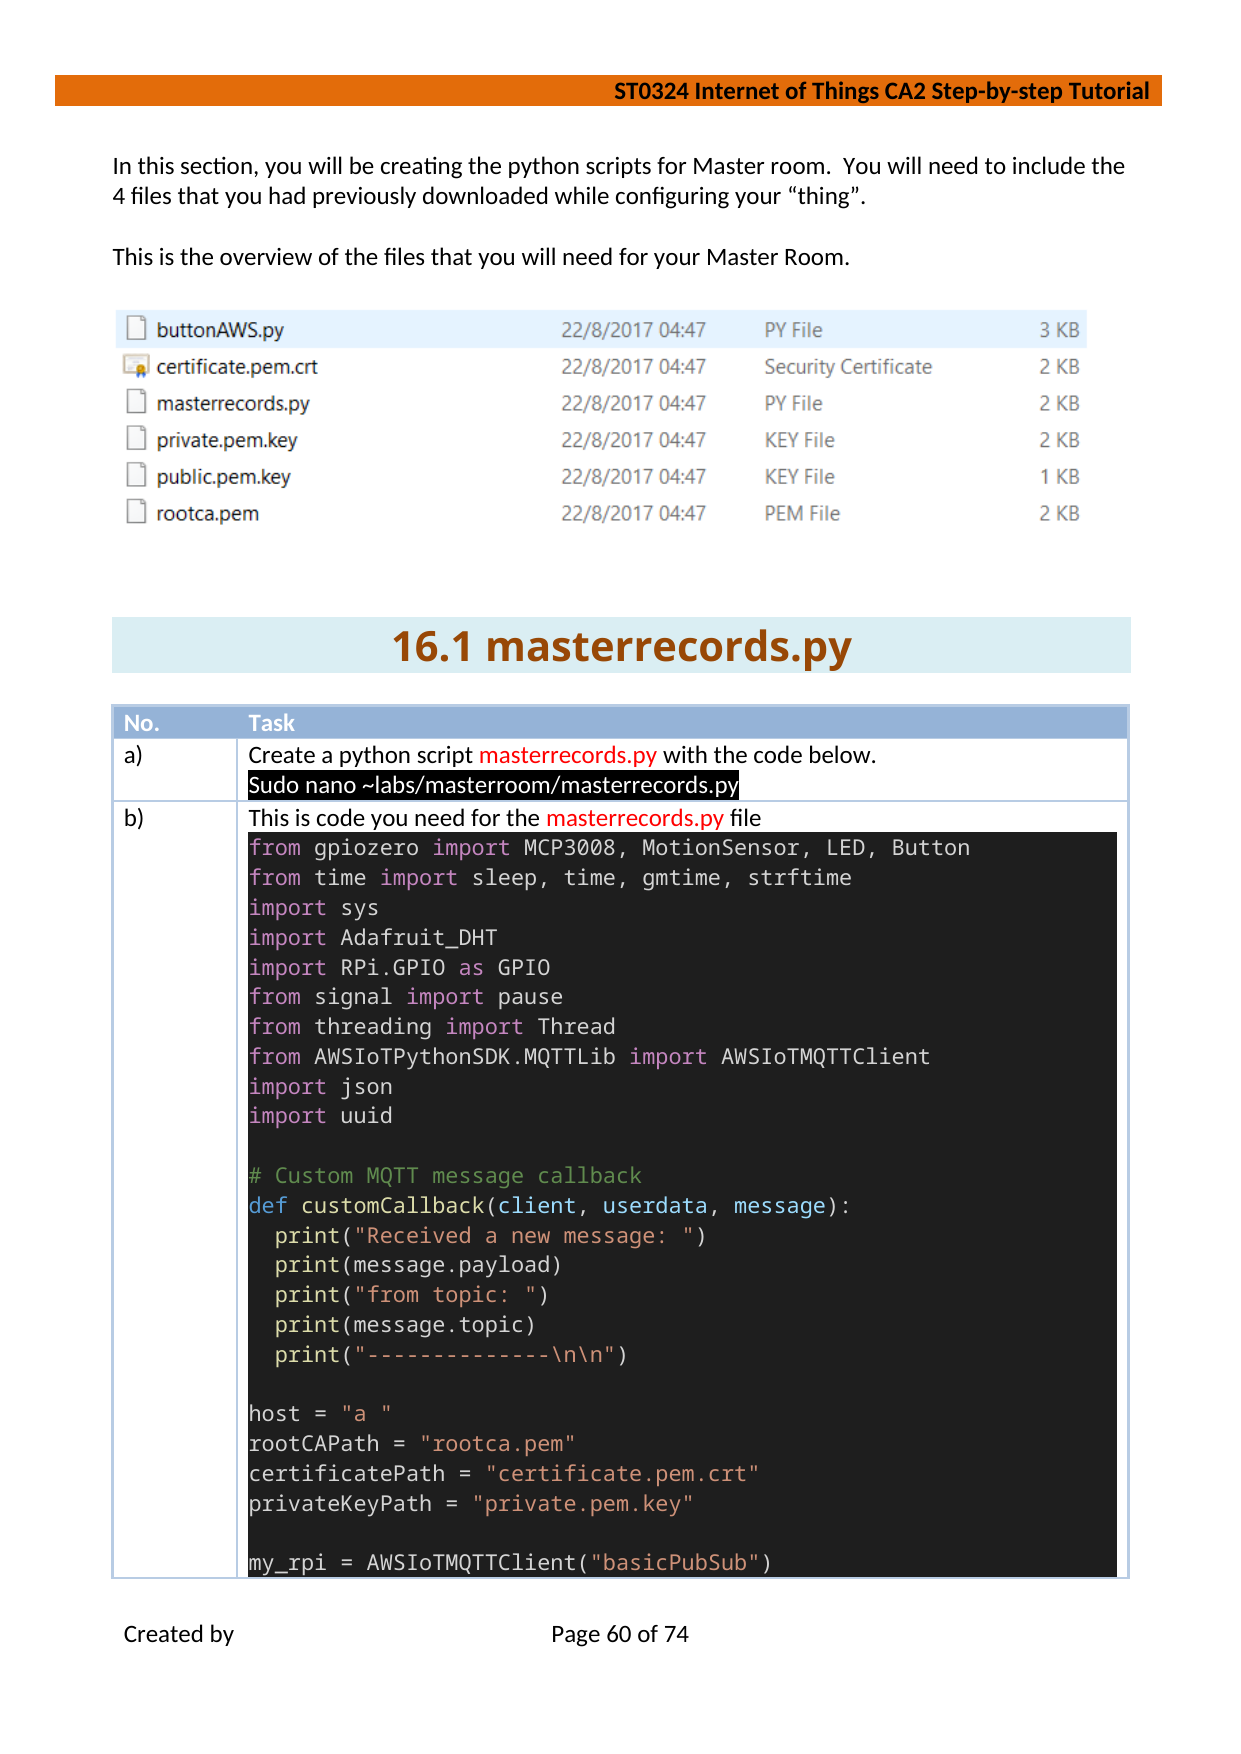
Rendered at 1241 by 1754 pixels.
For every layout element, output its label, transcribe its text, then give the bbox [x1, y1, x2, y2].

text In this section, you will be creating the python scripts for Master room. You will need to include the 4 files that you had previously downloaded while configuring your “thing”. [112, 150, 1128, 211]
subtitle 16.1 masterrecords.py [112, 617, 1131, 673]
table_header No. [114, 707, 237, 738]
picture [112, 302, 1129, 556]
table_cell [238, 802, 1127, 1577]
text This is the overview of the files that you will need for your Master Room. [112, 242, 1128, 272]
table_cell a) [114, 739, 236, 800]
table_cell b) [114, 802, 236, 1577]
table_cell Create a python script masterrecords.py with the code below. Sudo nano ~labs/masterroom/masterrecords.py [238, 739, 1127, 800]
table_header Task [237, 707, 1127, 738]
